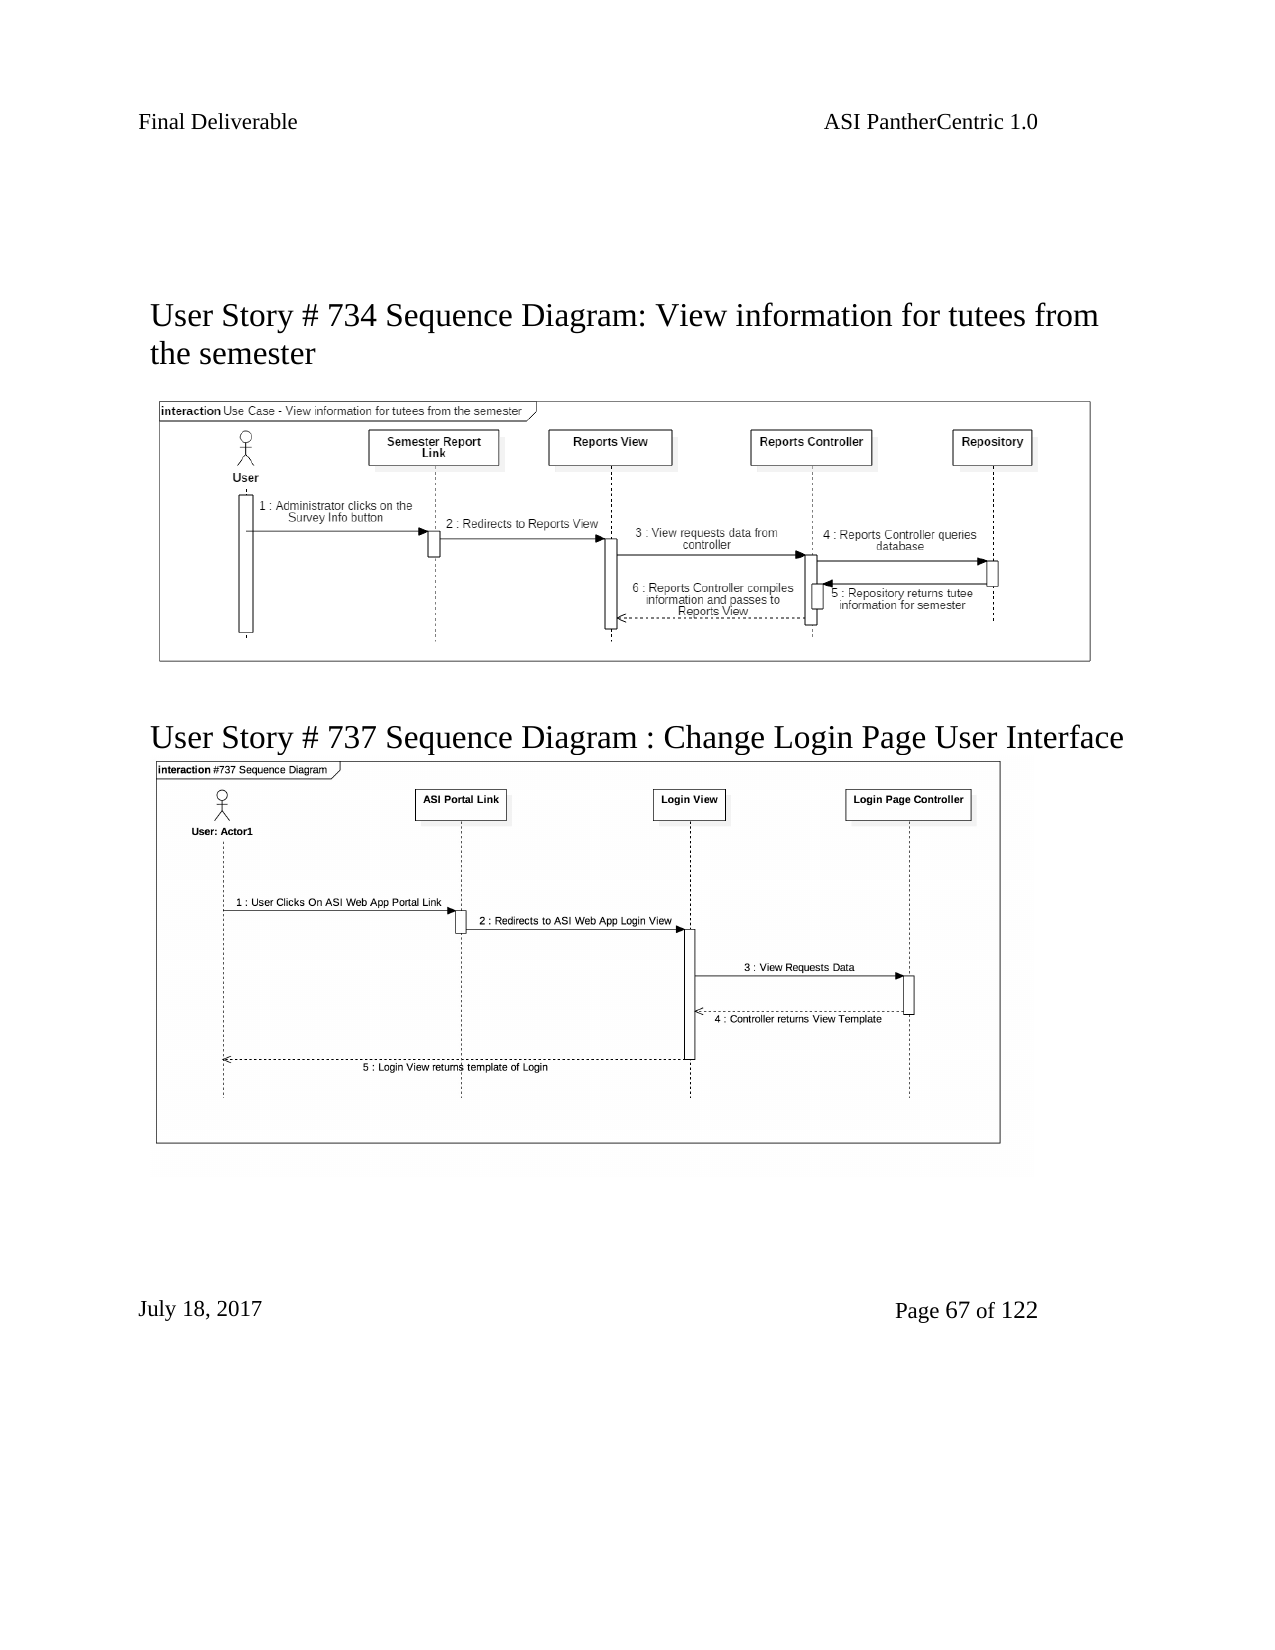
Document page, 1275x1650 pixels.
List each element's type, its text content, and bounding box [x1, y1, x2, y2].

picture [150, 755, 1034, 1177]
text User Story # 737 Sequence Diagram : Change Login Page User Interface [150, 717, 1125, 756]
picture [150, 392, 1125, 697]
text User Story # 734 Sequence Diagram: View information for tutees from the semester [150, 295, 1125, 372]
